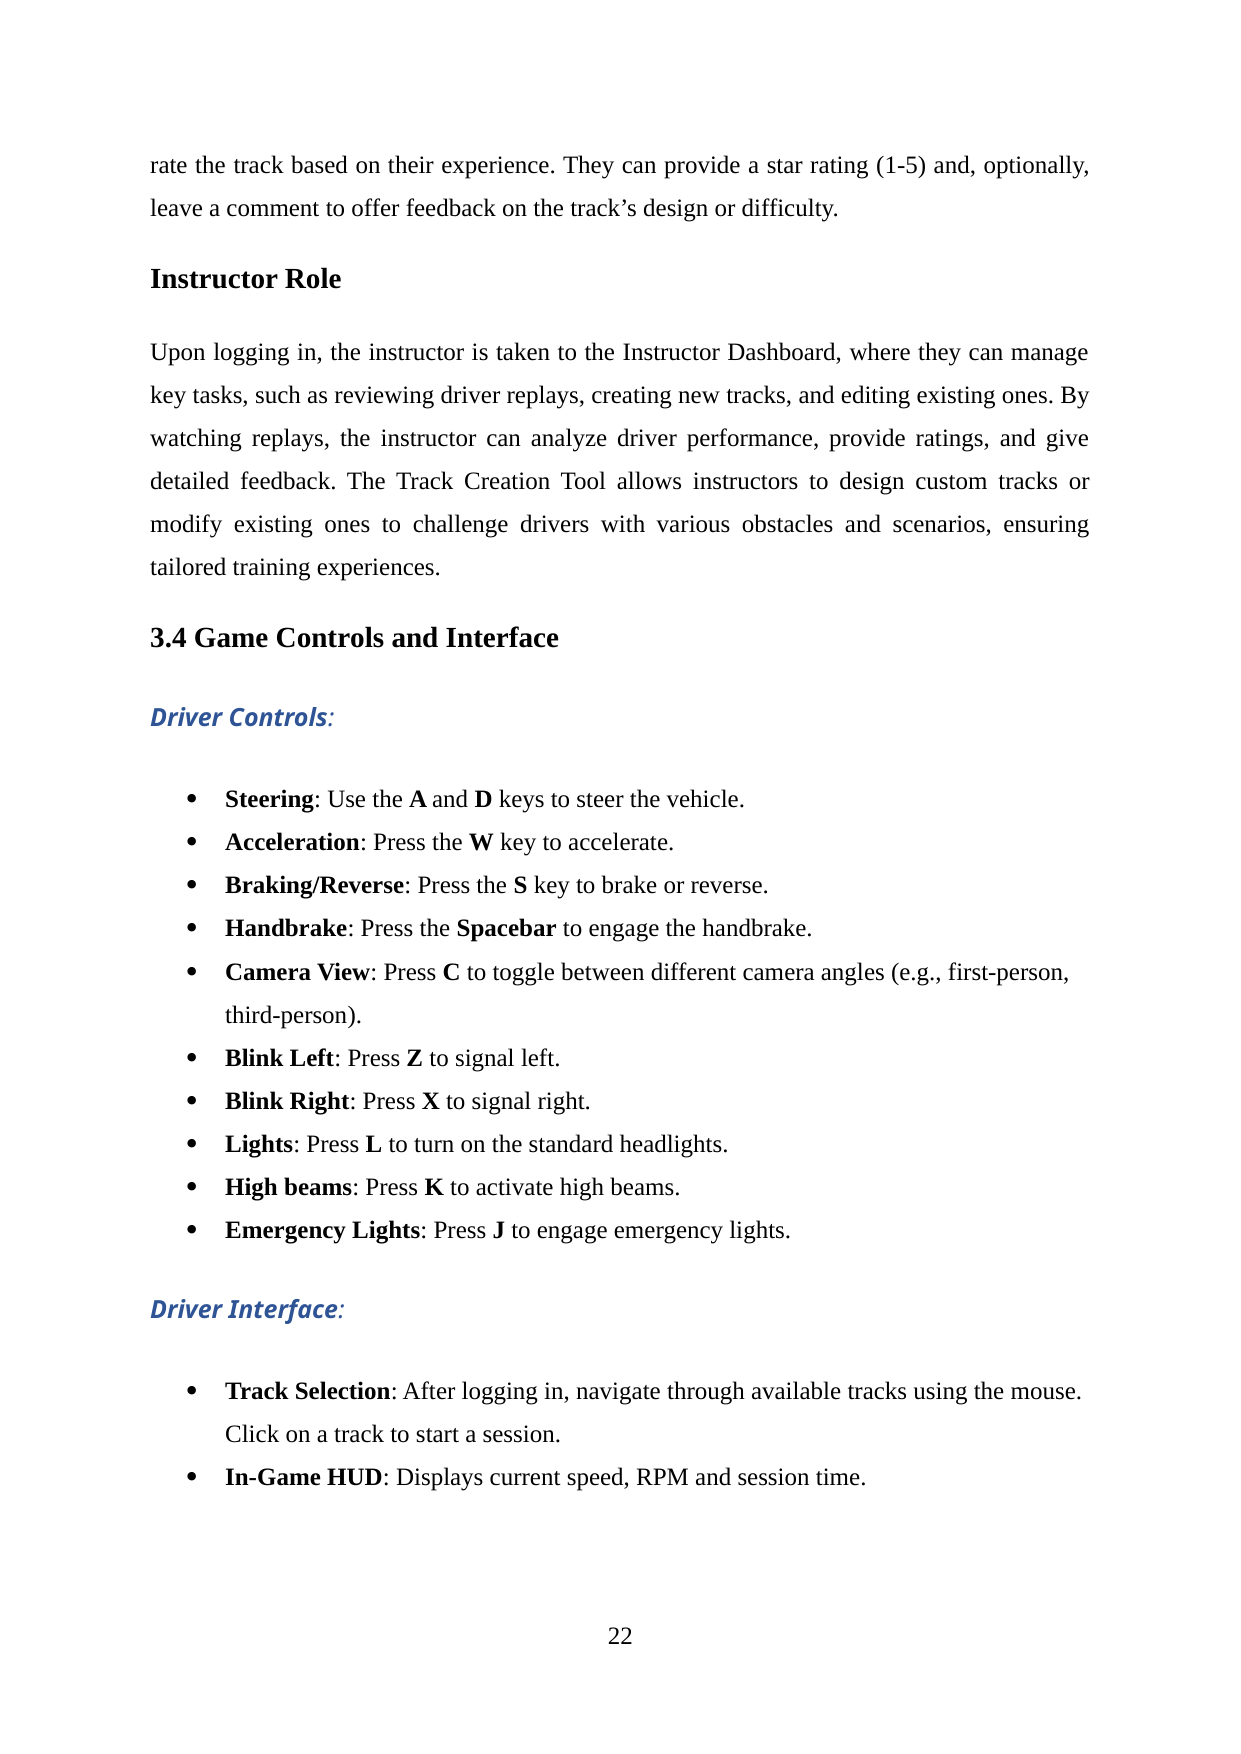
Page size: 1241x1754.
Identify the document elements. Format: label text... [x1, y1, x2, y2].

list Track Selection: After logging in, navigate through available tracks using the mouse. Click on a track to start a session. [187, 1376, 1090, 1448]
list High beams: Press K to activate high beams. [187, 1172, 1090, 1201]
list Acceleration: Press the W key to accelerate. [187, 827, 1090, 856]
list Lights: Press L to turn on the standard headlights. [187, 1129, 1090, 1158]
list Blink Right: Press X to signal right. [187, 1086, 1090, 1115]
list Camera View: Press C to toggle between different camera angles (e.g., first-person, third-person). [187, 957, 1090, 1028]
subtitle Driver Controls: [150, 700, 1090, 734]
text 3.4 Game Controls and Interface [150, 620, 1090, 654]
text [150, 150, 1090, 222]
list In-Game HUD: Displays current speed, RPM and session time. [187, 1462, 1090, 1491]
list Braking/Reverse: Press the S key to brake or reverse. [187, 870, 1090, 899]
text Upon logging in, the instructor is taken to the Instructor Dashboard, where they can manage key tasks, such as reviewing driver replays, creating new tracks, and editing existing ones. By watching replays, the instructor can analyze driver performance, provide ratings, and give detailed feedback. The Track Creation Tool allows instructors to design custom tracks or modify existing ones to challenge drivers with various obstacles and scenarios, ensuring tailored training experiences. [150, 337, 1090, 581]
subtitle Driver Interface: [150, 1292, 1090, 1326]
list Blink Left: Press Z to signal left. [187, 1043, 1090, 1072]
list Steering: Use the A and D keys to steer the vehicle. [187, 784, 1090, 813]
text Instructor Role [150, 261, 1090, 295]
list Handbrake: Press the Spacebar to engage the handbrake. [187, 913, 1090, 942]
list Emergency Lights: Press J to engage emergency lights. [187, 1215, 1090, 1244]
